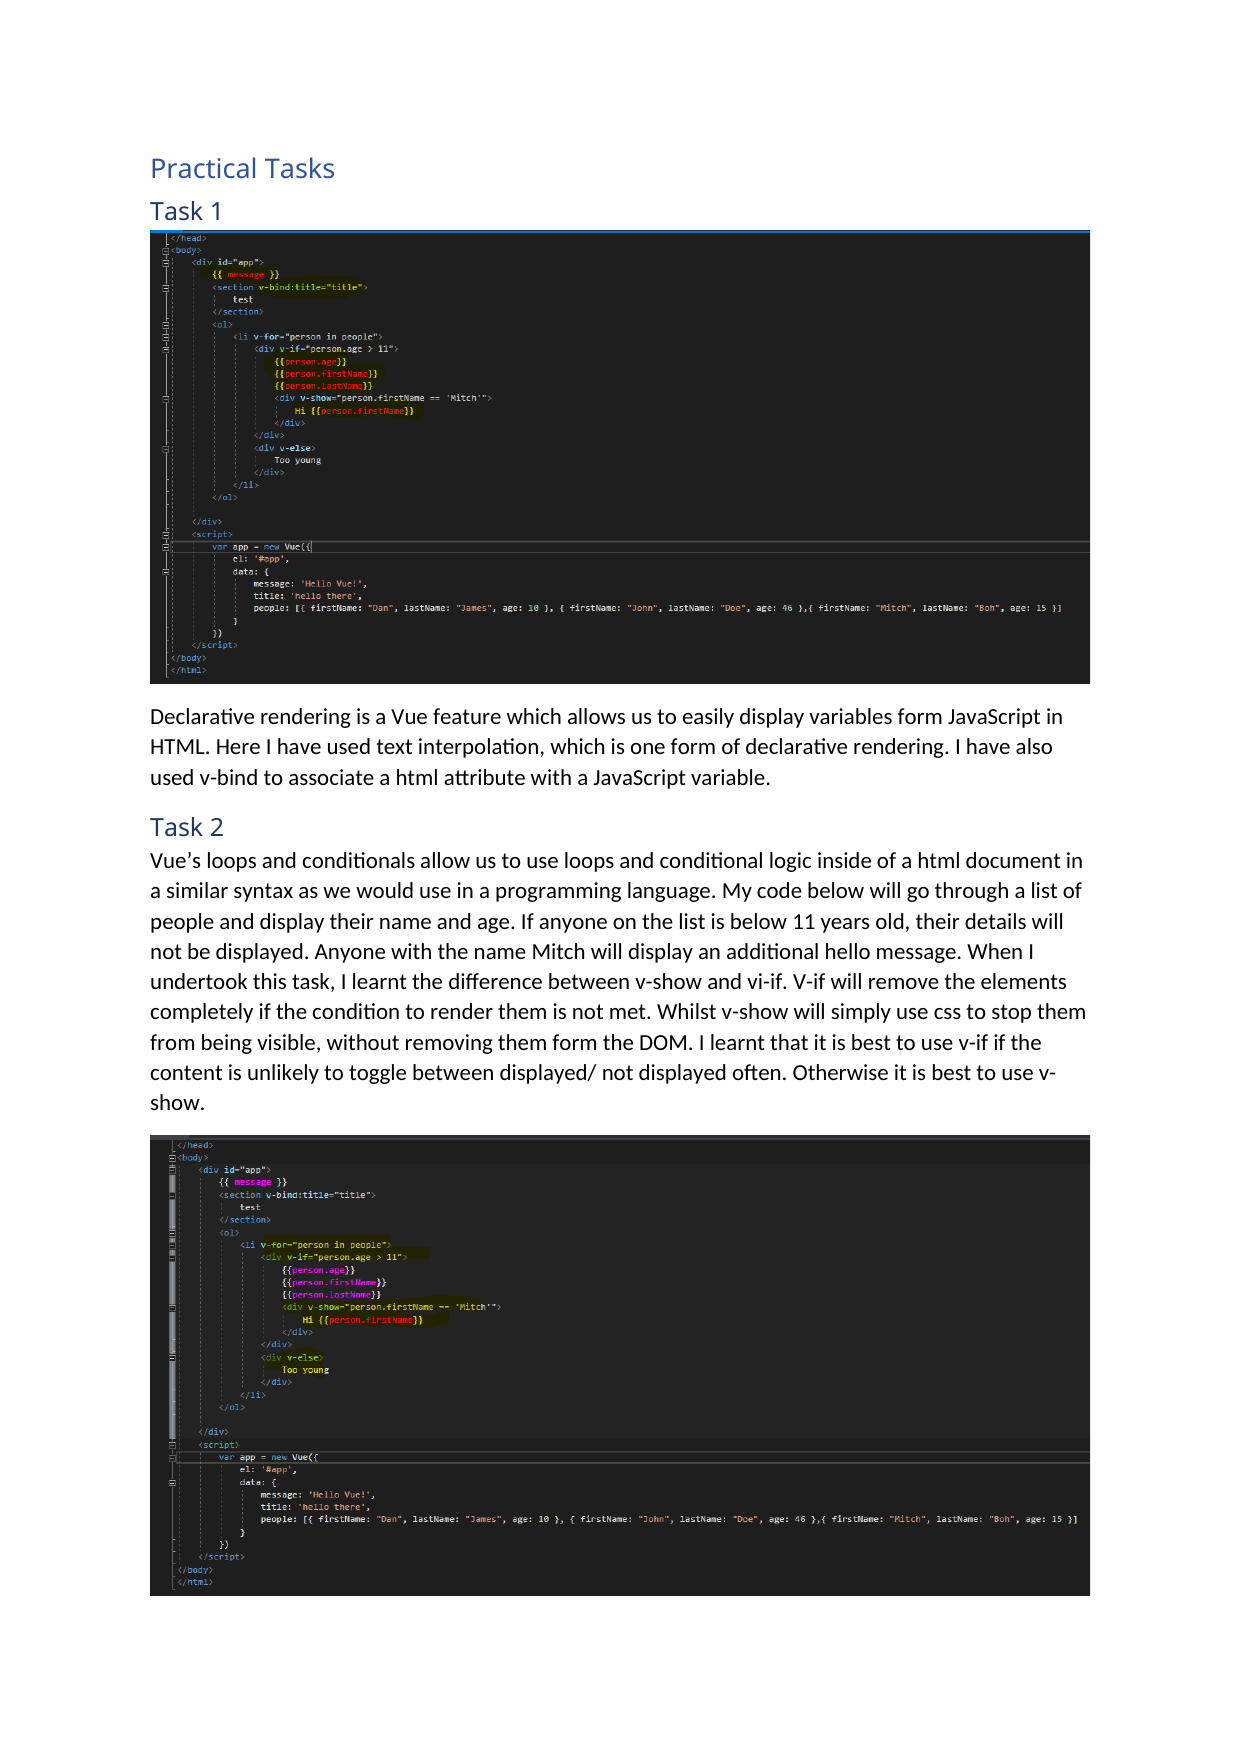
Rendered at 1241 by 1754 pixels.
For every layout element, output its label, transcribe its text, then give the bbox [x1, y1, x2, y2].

text Declarative rendering is a Vue feature which allows us to easily display variables form JavaScript in HTML. Here I have used text interpolation, which is one form of declarative rendering. I have also used v-bind to associate a html attribute with a JavaScript variable. [150, 702, 1090, 791]
text Vue’s loops and conditionals allow us to use loops and conditional logic inside of a html document in a similar syntax as we would use in a programming language. My code below will go through a list of people and display their name and age. If anyone on the list is below 11 years old, their details will not be displayed. Anyone with the name Mitch will display an additional hello message. When I undertook this task, I learnt the difference between v-show and vi-if. V-if will remove the elements completely if the condition to render them is not met. Whilst v-show will simply use css to stop them from being visible, without removing them form the DOM. I learnt that it is best to use v-if if the content is unlikely to toggle between displayed/ not displayed often. Otherwise it is best to use v-show. [150, 846, 1090, 1116]
subtitle Practical Tasks [150, 150, 1090, 187]
picture [150, 1135, 1091, 1596]
subtitle Task 1 [150, 194, 1090, 228]
subtitle Task 2 [150, 809, 1090, 844]
picture [150, 230, 1091, 684]
